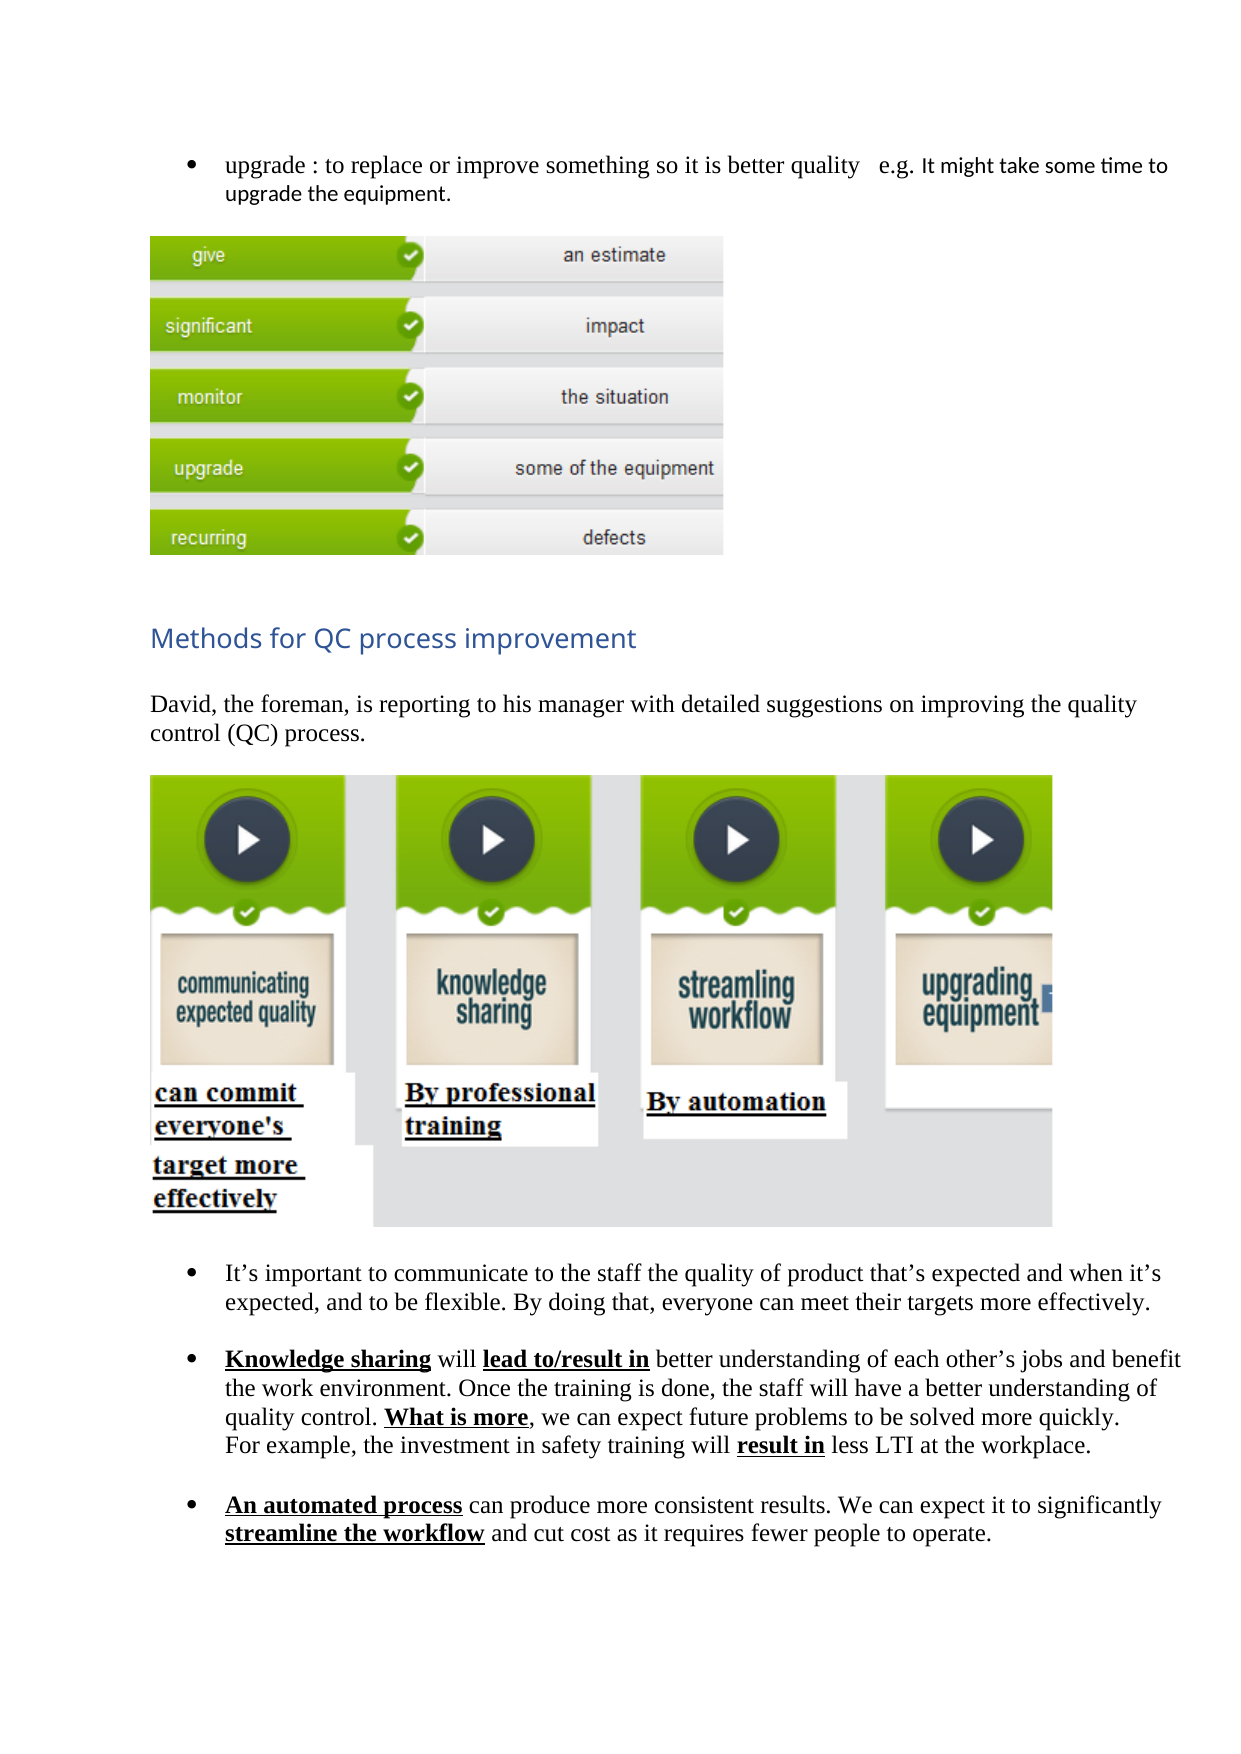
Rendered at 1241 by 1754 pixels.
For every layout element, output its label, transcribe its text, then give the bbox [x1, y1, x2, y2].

list An automated process can produce more consistent results. We can expect it to significantly streamline the workflow and cut cost as it requires fewer people to operate. [187, 1490, 1181, 1547]
subtitle Methods for QC process improvement [150, 620, 1181, 657]
list Knowledge sharing will lead to/result in better understanding of each other’s jobs and benefit the work environment. Once the training is done, the staff will have a better understanding of quality control. What is more, we can expect future problems to be solved more quickly. For example, the investment in safety training will result in less LTI at the workplace. [187, 1344, 1181, 1459]
list upgrade : to replace or improve something so it is better quality e.g. It might take some time to upgrade the equipment. [187, 150, 1181, 207]
picture [150, 775, 1053, 1227]
list It’s important to communicate to the staff the quality of product that’s expected and when it’s expected, and to be flexible. By doing that, everyone can meet their targets more effectively. [187, 1258, 1181, 1316]
picture [150, 236, 724, 555]
text David, the foreman, is reporting to his manager with detailed suggestions on improving the quality control (QC) process. [150, 689, 1181, 746]
